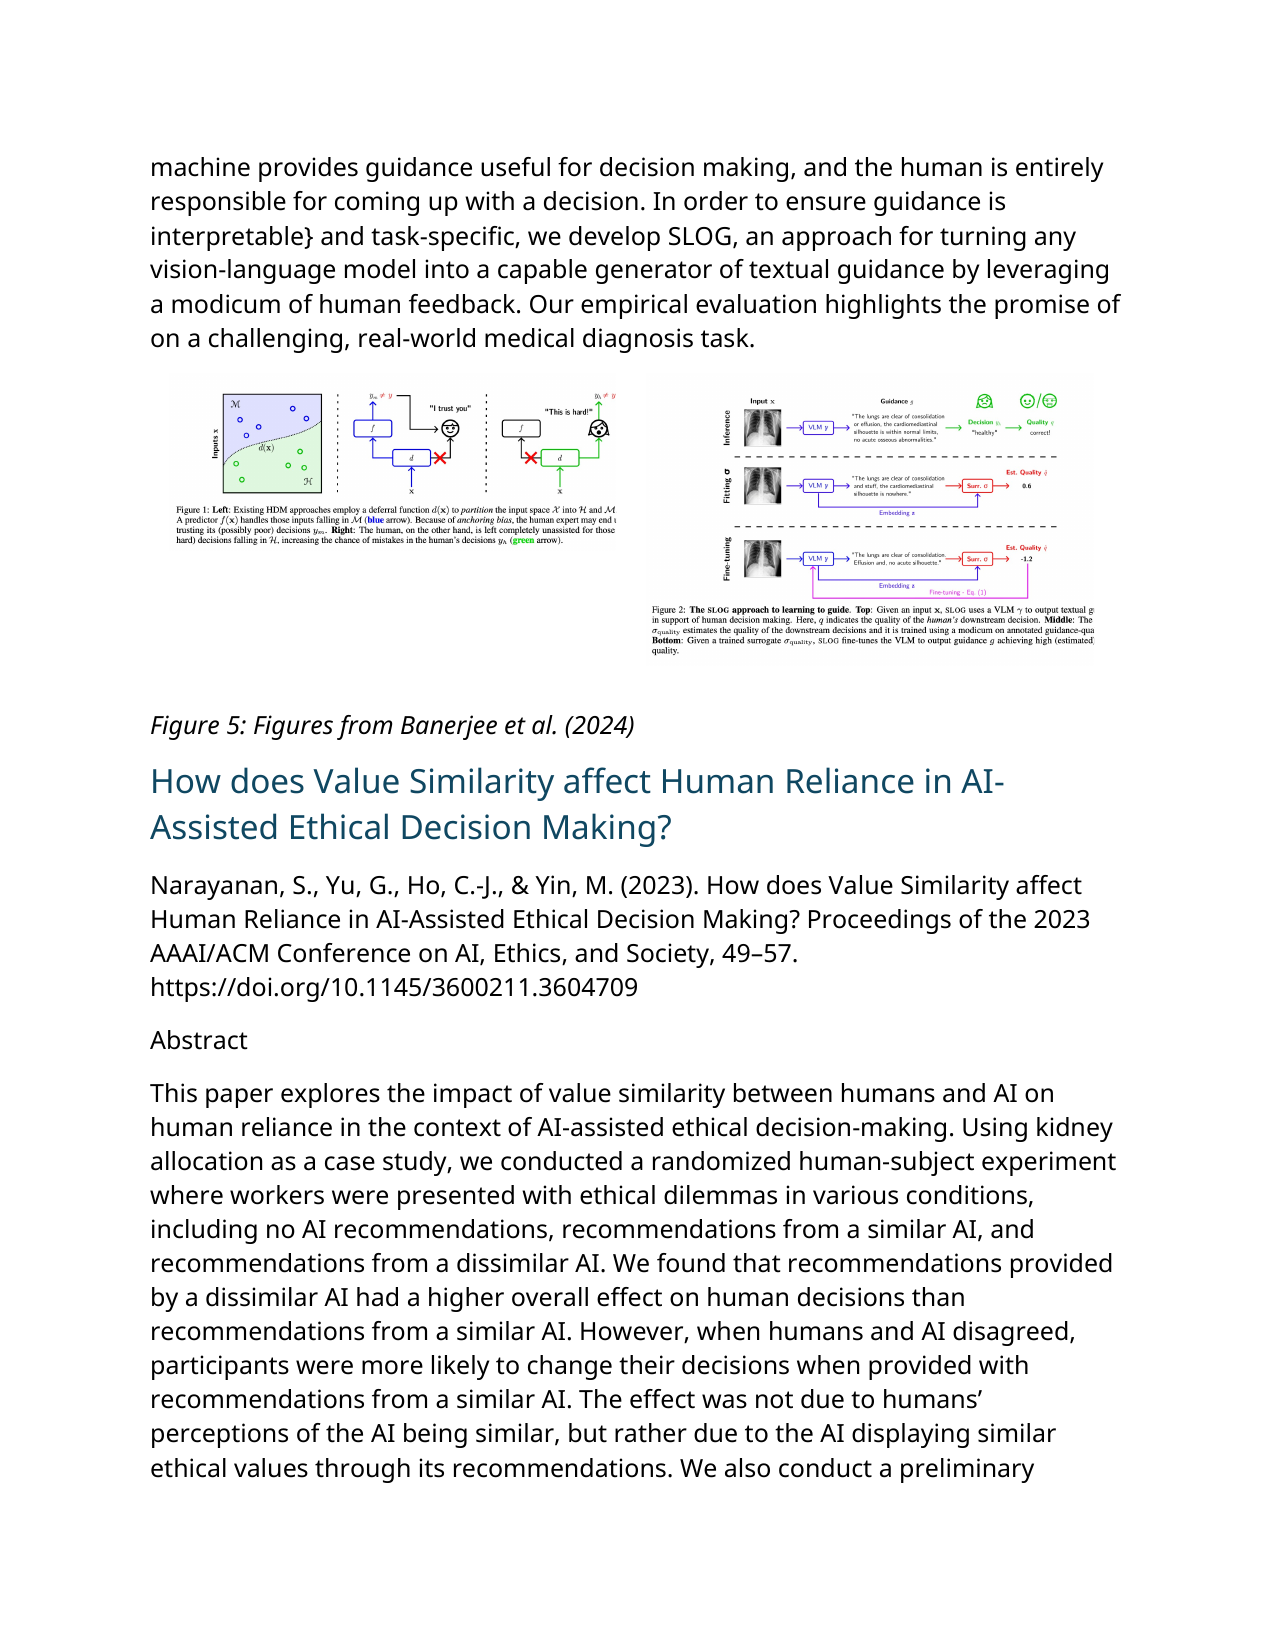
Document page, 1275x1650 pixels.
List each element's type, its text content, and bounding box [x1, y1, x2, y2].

picture [168, 373, 617, 551]
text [150, 1076, 1125, 1484]
table_header [616, 373, 1094, 687]
text Narayanan, S., Yu, G., Ho, C.-J., & Yin, M. (2023). How does Value Similarity affect Human Reliance in AI-Assisted Ethical Decision Making? Proceedings of the 2023 AAAI/ACM Conference on AI, Ethics, and Society, 49–57. https://doi.org/10.1145/3600211.3604709 [150, 868, 1125, 1004]
subtitle How does Value Similarity affect Human Reliance in AI-Assisted Ethical Decision Making? [150, 758, 1125, 849]
text Figure 5: Figures from Banerjee et al. (2024) [150, 707, 1125, 741]
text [150, 150, 1125, 354]
text Abstract [150, 1023, 1125, 1057]
picture [646, 373, 1095, 666]
table_header [139, 373, 616, 687]
